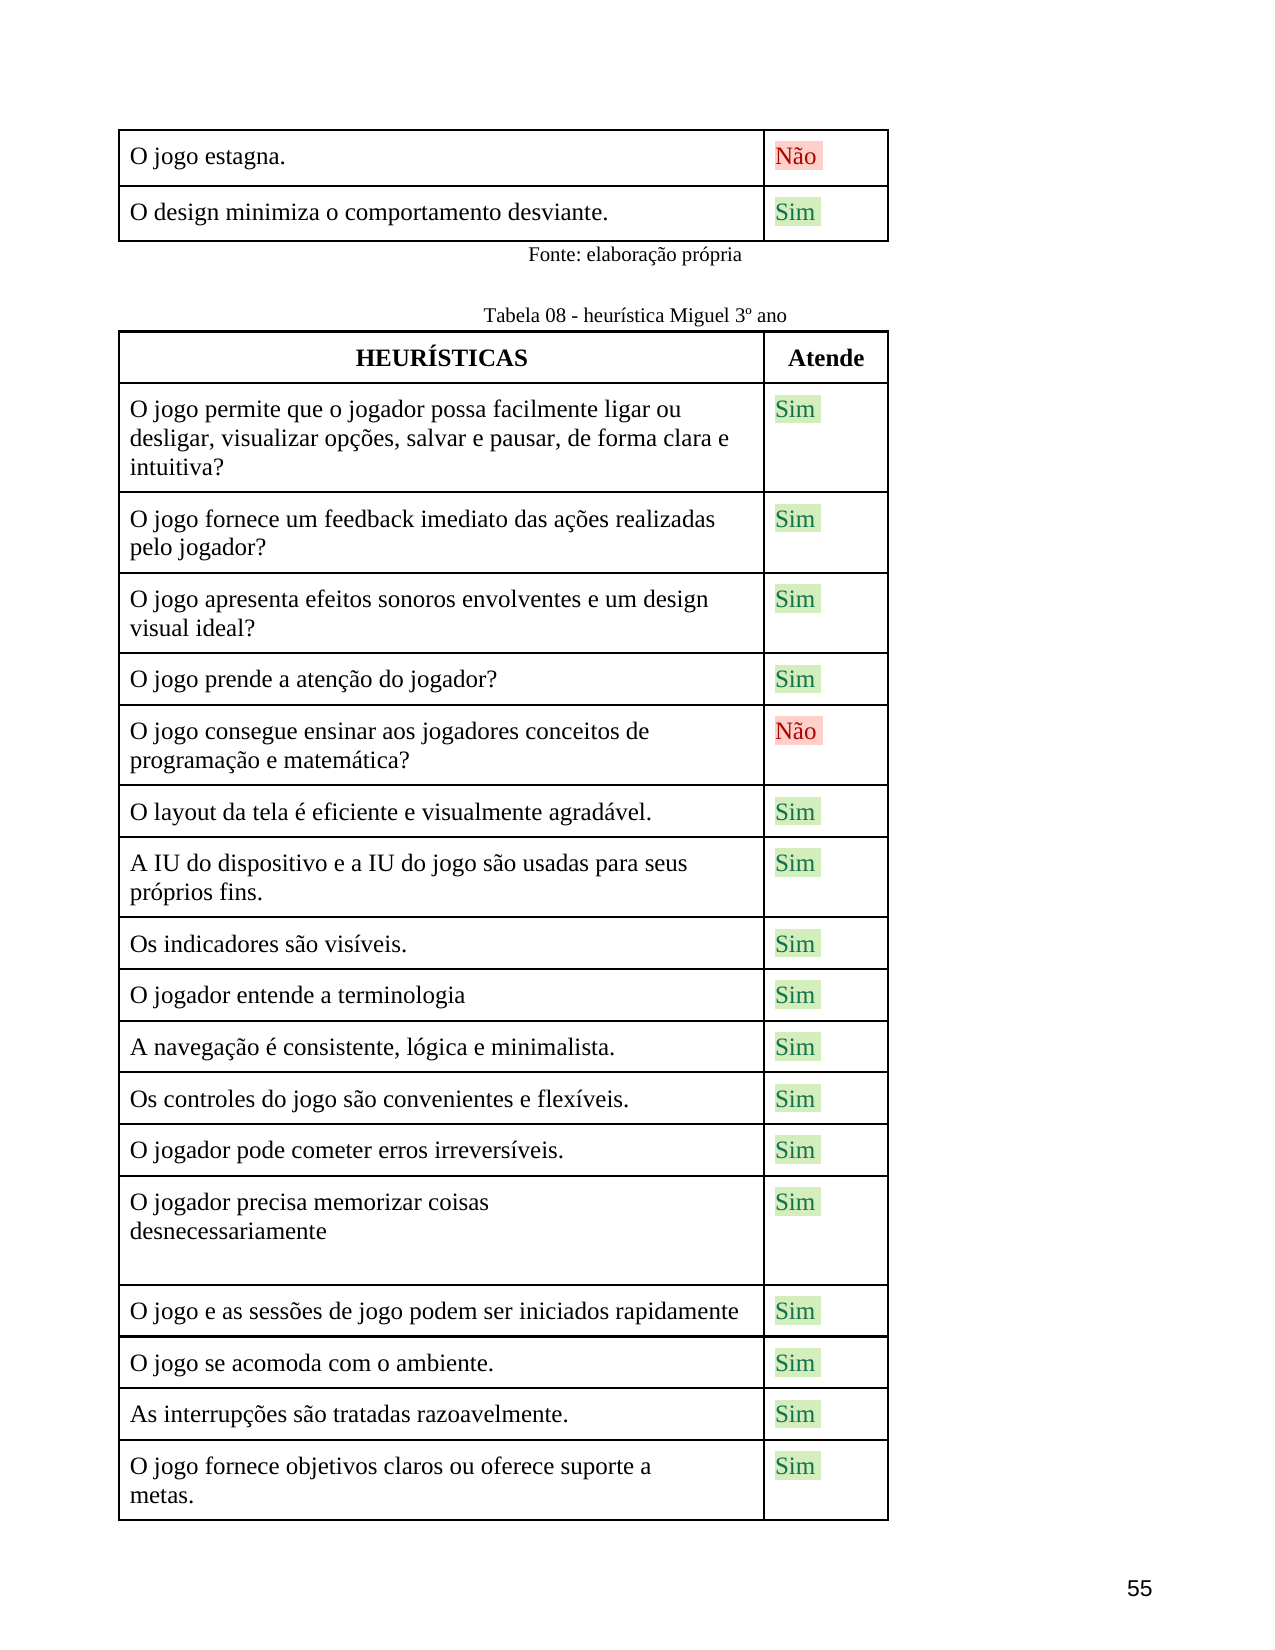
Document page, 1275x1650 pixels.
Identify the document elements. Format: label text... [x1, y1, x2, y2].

table_cell [765, 706, 887, 784]
table_cell O layout da tela é eficiente e visualmente agradável. [120, 786, 763, 836]
table_cell As interrupções são tratadas razoavelmente. [120, 1389, 763, 1439]
table_cell [765, 384, 887, 491]
table_cell O jogo apresenta efeitos sonoros envolventes e um design visual ideal? [120, 574, 763, 652]
table_cell [765, 1338, 887, 1387]
table_cell O jogo estagna. [120, 131, 763, 184]
table_cell O jogo consegue ensinar aos jogadores conceitos de programação e matemática? [120, 706, 763, 784]
table_cell Os controles do jogo são convenientes e flexíveis. [120, 1073, 763, 1123]
table_cell [765, 1441, 887, 1519]
table_cell [765, 1177, 887, 1284]
table_header Atende [765, 333, 887, 382]
table_cell O jogador entende a terminologia [120, 970, 763, 1019]
table_cell [765, 1286, 887, 1335]
table_cell [765, 131, 887, 184]
table_cell Os indicadores são visíveis. [120, 918, 763, 968]
table_cell O jogo prende a atenção do jogador? [120, 654, 763, 704]
table_cell [765, 1125, 887, 1174]
table_cell [765, 187, 887, 240]
table_cell O jogo fornece um feedback imediato das ações realizadas pelo jogador? [120, 493, 763, 572]
table_cell O jogo se acomoda com o ambiente. [120, 1338, 763, 1387]
table_cell [765, 1022, 887, 1071]
table_cell [765, 970, 887, 1019]
table_cell A navegação é consistente, lógica e minimalista. [120, 1022, 763, 1071]
table_cell [765, 493, 887, 572]
table_cell [765, 654, 887, 704]
table_cell O jogador precisa memorizar coisas desnecessariamente [120, 1177, 763, 1284]
table_cell [765, 574, 887, 652]
table_cell A IU do dispositivo e a IU do jogo são usadas para seus próprios fins. [120, 838, 763, 916]
table_cell [765, 1073, 887, 1123]
table_cell O jogo permite que o jogador possa facilmente ligar ou desligar, visualizar opções, salvar e pausar, de forma clara e intuitiva? [120, 384, 763, 491]
text Fonte: elaboração própria [118, 242, 1152, 266]
table_cell [765, 786, 887, 836]
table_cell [120, 1441, 763, 1519]
table_cell [765, 838, 887, 916]
table_cell O design minimiza o comportamento desviante. [120, 187, 763, 240]
table_cell O jogo e as sessões de jogo podem ser iniciados rapidamente [120, 1286, 763, 1335]
table_header HEURÍSTICAS [120, 333, 763, 382]
table_cell [765, 1389, 887, 1439]
table_cell O jogador pode cometer erros irreversíveis. [120, 1125, 763, 1174]
table_cell [765, 918, 887, 968]
text Tabela 08 - heurística Miguel 3º ano [118, 303, 1152, 327]
